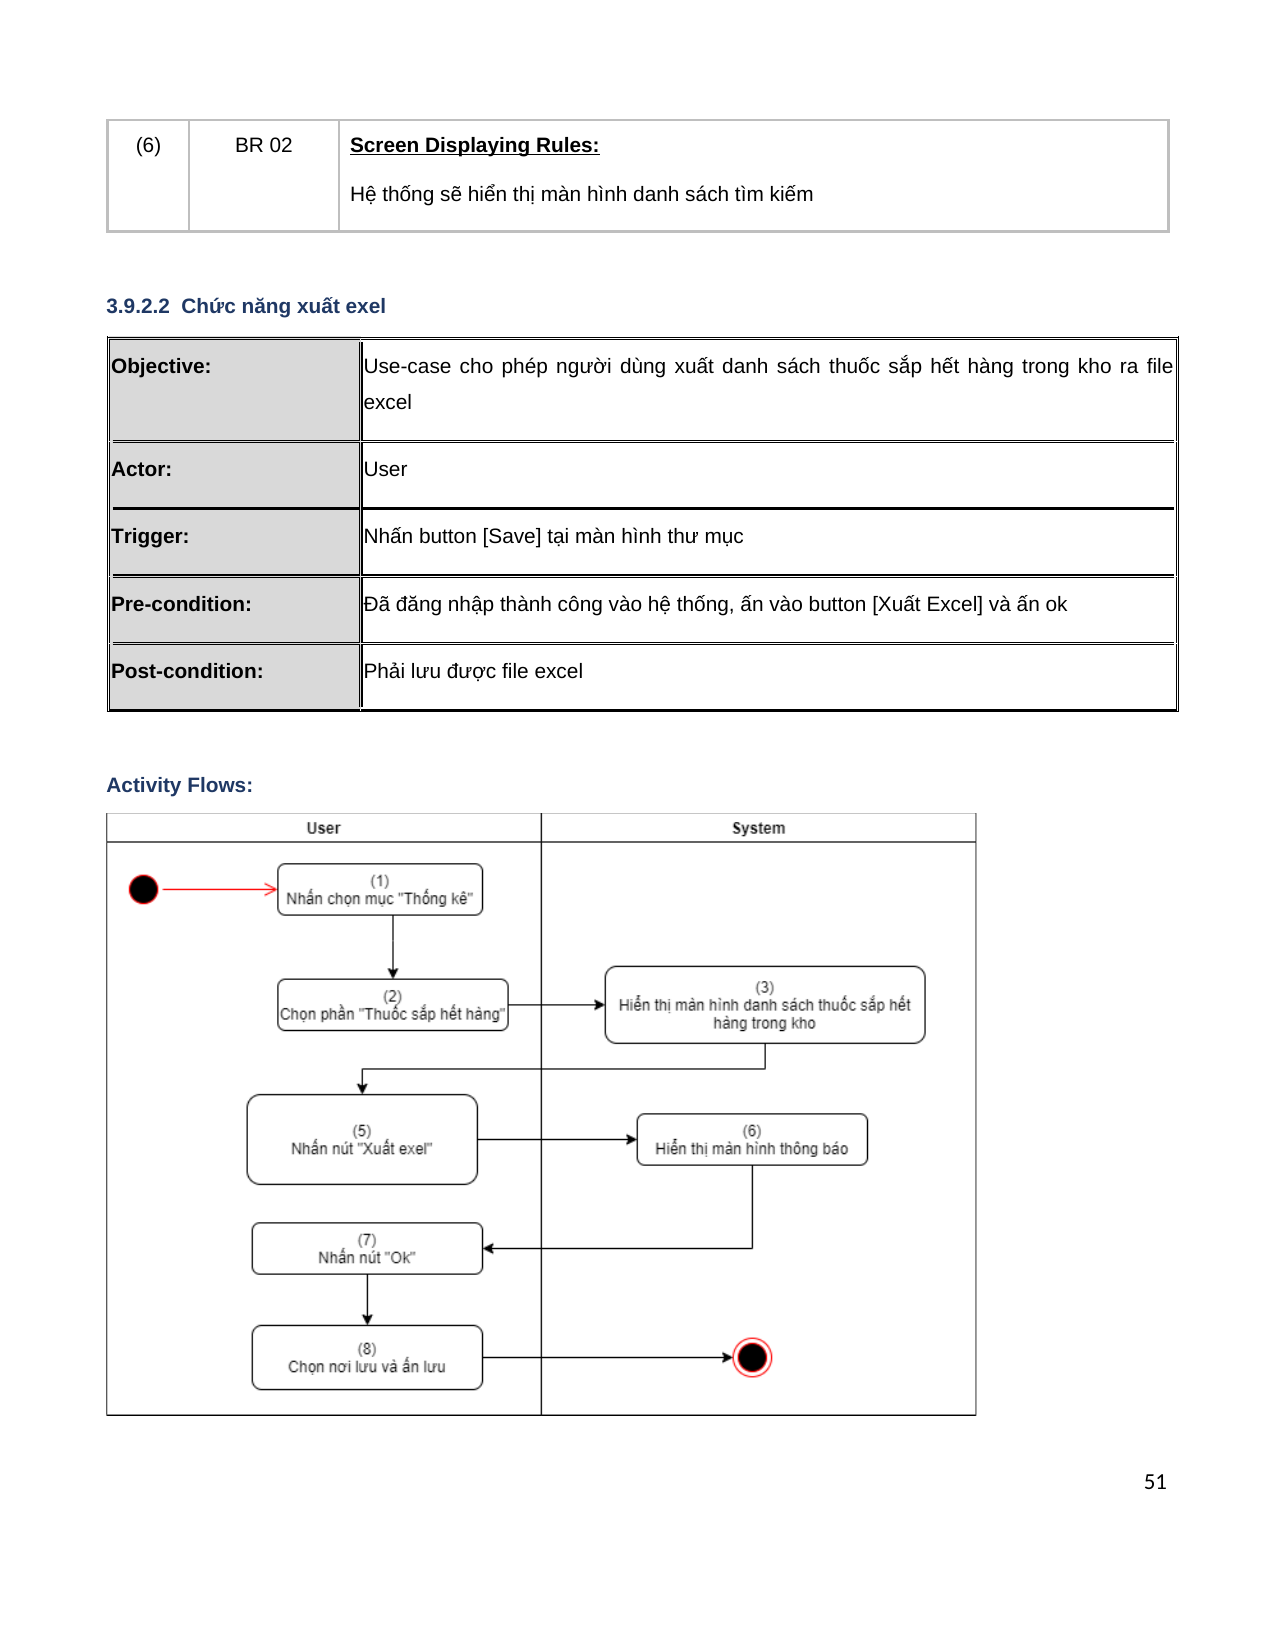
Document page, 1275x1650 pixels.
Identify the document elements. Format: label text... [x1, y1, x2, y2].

table_header Use-case cho phép người dùng xuất danh sách thuốc sắp hết hàng trong kho ra file excel [361, 340, 1176, 440]
picture [106, 813, 977, 1416]
table_cell Screen Displaying Rules: Hệ thống sẽ hiển thị màn hình danh sách tìm kiếm [340, 121, 1167, 230]
table_cell Phải lưu được file excel [361, 642, 1177, 709]
table_cell Đã đăng nhập thành công vào hệ thống, ấn vào button [Xuất Excel] và ấn ok [363, 574, 1176, 642]
table_cell Nhấn button [Save] tại màn hình thư mục [363, 507, 1176, 574]
table_cell Post-condition: [109, 642, 361, 709]
table_header Objective: [110, 338, 361, 440]
table_cell Actor: [109, 440, 361, 507]
table_cell BR 02 [190, 121, 338, 230]
text Activity Flows: [106, 773, 1167, 797]
table_cell (6) [109, 121, 188, 230]
table_cell Trigger: [110, 507, 359, 574]
table_cell User [361, 440, 1177, 507]
subtitle Chức năng xuất exel [106, 294, 1167, 318]
table_cell Pre-condition: [110, 574, 359, 642]
